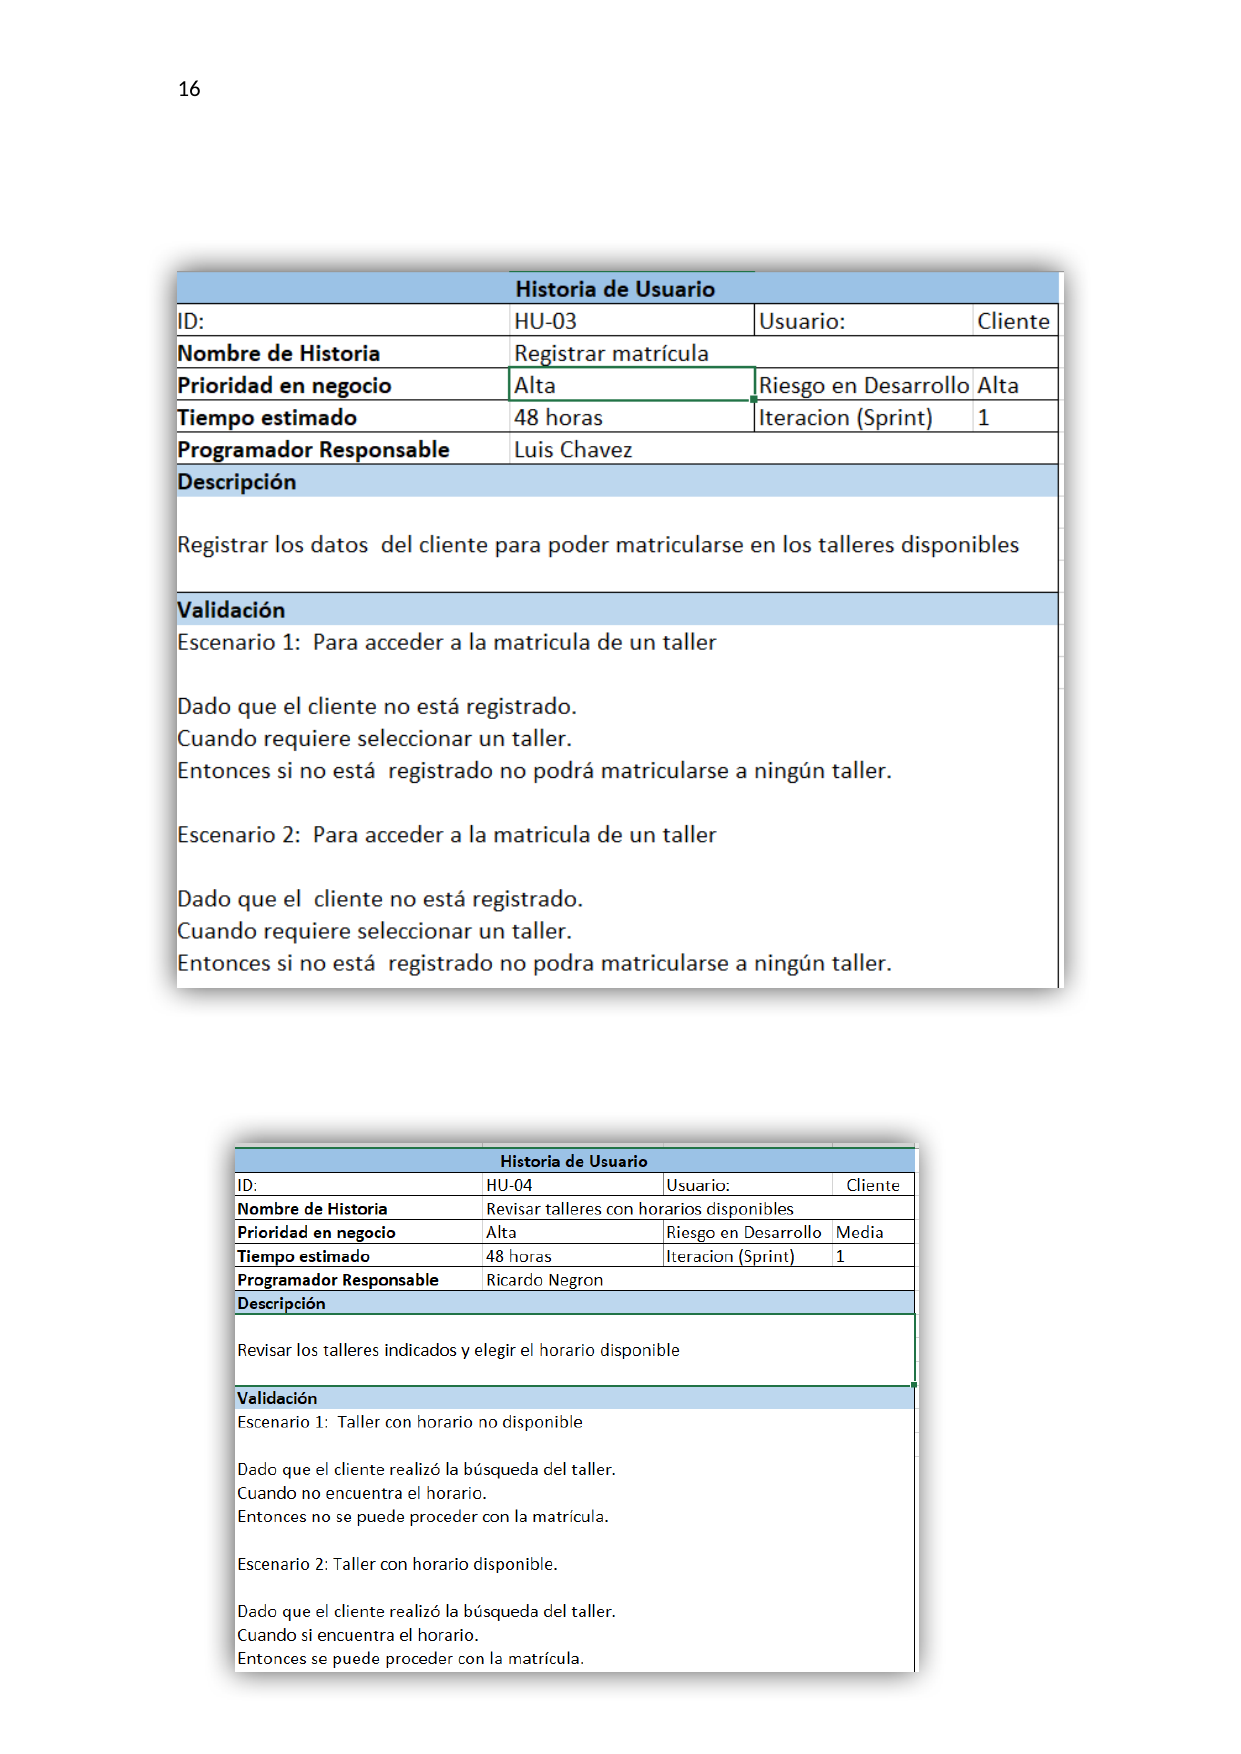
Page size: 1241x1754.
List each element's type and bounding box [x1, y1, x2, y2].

picture [177, 271, 1064, 988]
picture [235, 1143, 919, 1672]
